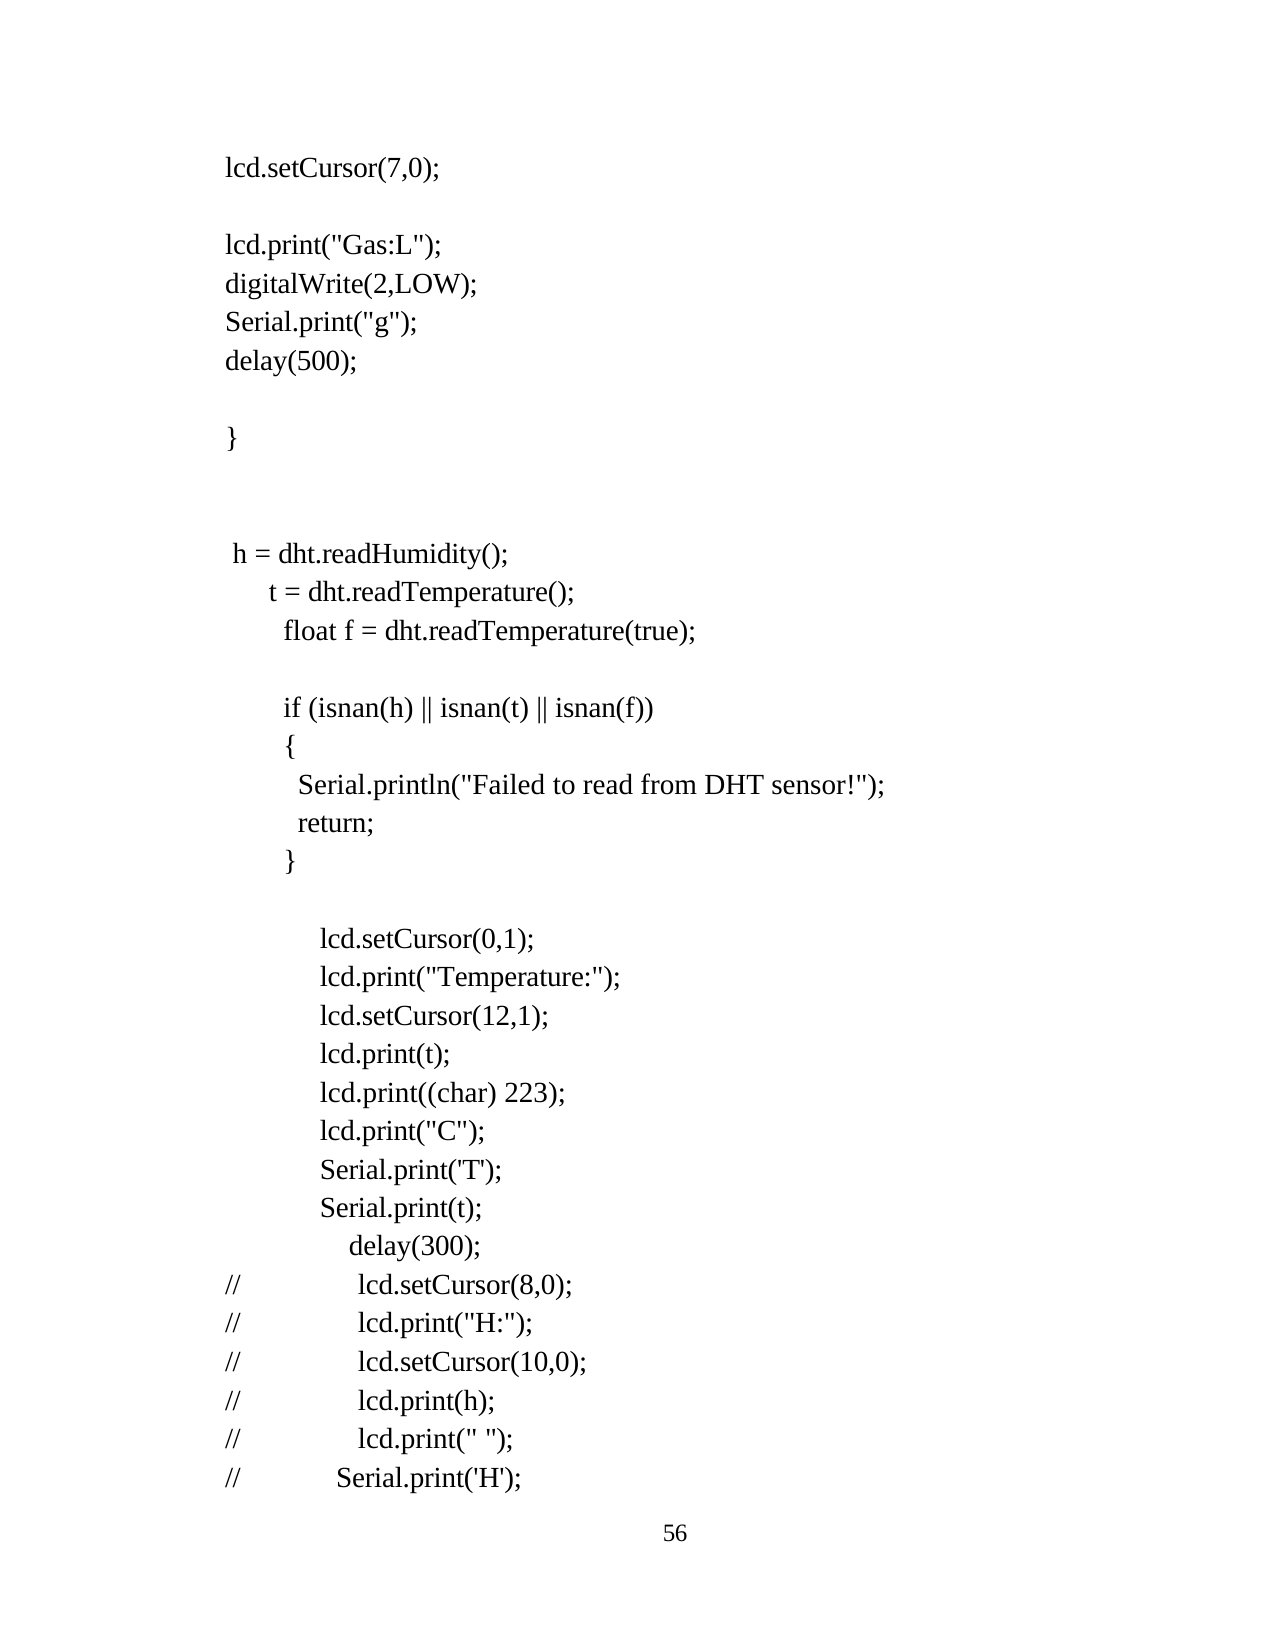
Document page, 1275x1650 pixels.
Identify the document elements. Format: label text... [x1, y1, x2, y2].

text delay(300); [349, 1229, 1275, 1262]
text // lcd.print(" "); [225, 1421, 1275, 1455]
text if (isnan(h) || isnan(t) || isnan(f)) [283, 690, 1275, 723]
text // lcd.print("H:"); [225, 1306, 1275, 1339]
text float f = dht.readTemperature(true); [283, 613, 1275, 646]
text lcd.setCursor(0,1); lcd.print("Temperature:"); lcd.setCursor(12,1); lcd.print(t); lcd.print((char) 223); lcd.print("C"); [319, 921, 626, 1147]
text } [283, 844, 1275, 877]
text // lcd.print(h); [225, 1383, 1275, 1416]
text // lcd.setCursor(8,0); [225, 1267, 1275, 1301]
text // lcd.setCursor(10,0); [225, 1344, 1275, 1378]
text t = dht.readTemperature(); [268, 574, 1275, 608]
text Serial.print('T'); Serial.print(t); [319, 1152, 640, 1224]
text lcd.setCursor(7,0); [225, 150, 1275, 183]
text h = dht.readHumidity(); [232, 536, 1275, 569]
text { [283, 728, 1275, 762]
text // Serial.print('H'); [225, 1460, 1275, 1493]
text lcd.print("Gas:L"); digitalWrite(2,LOW); Serial.print("g"); delay(500); [225, 227, 548, 376]
text } [225, 420, 1275, 453]
text Serial.println("Failed to read from DHT sensor!"); return; [298, 767, 919, 839]
